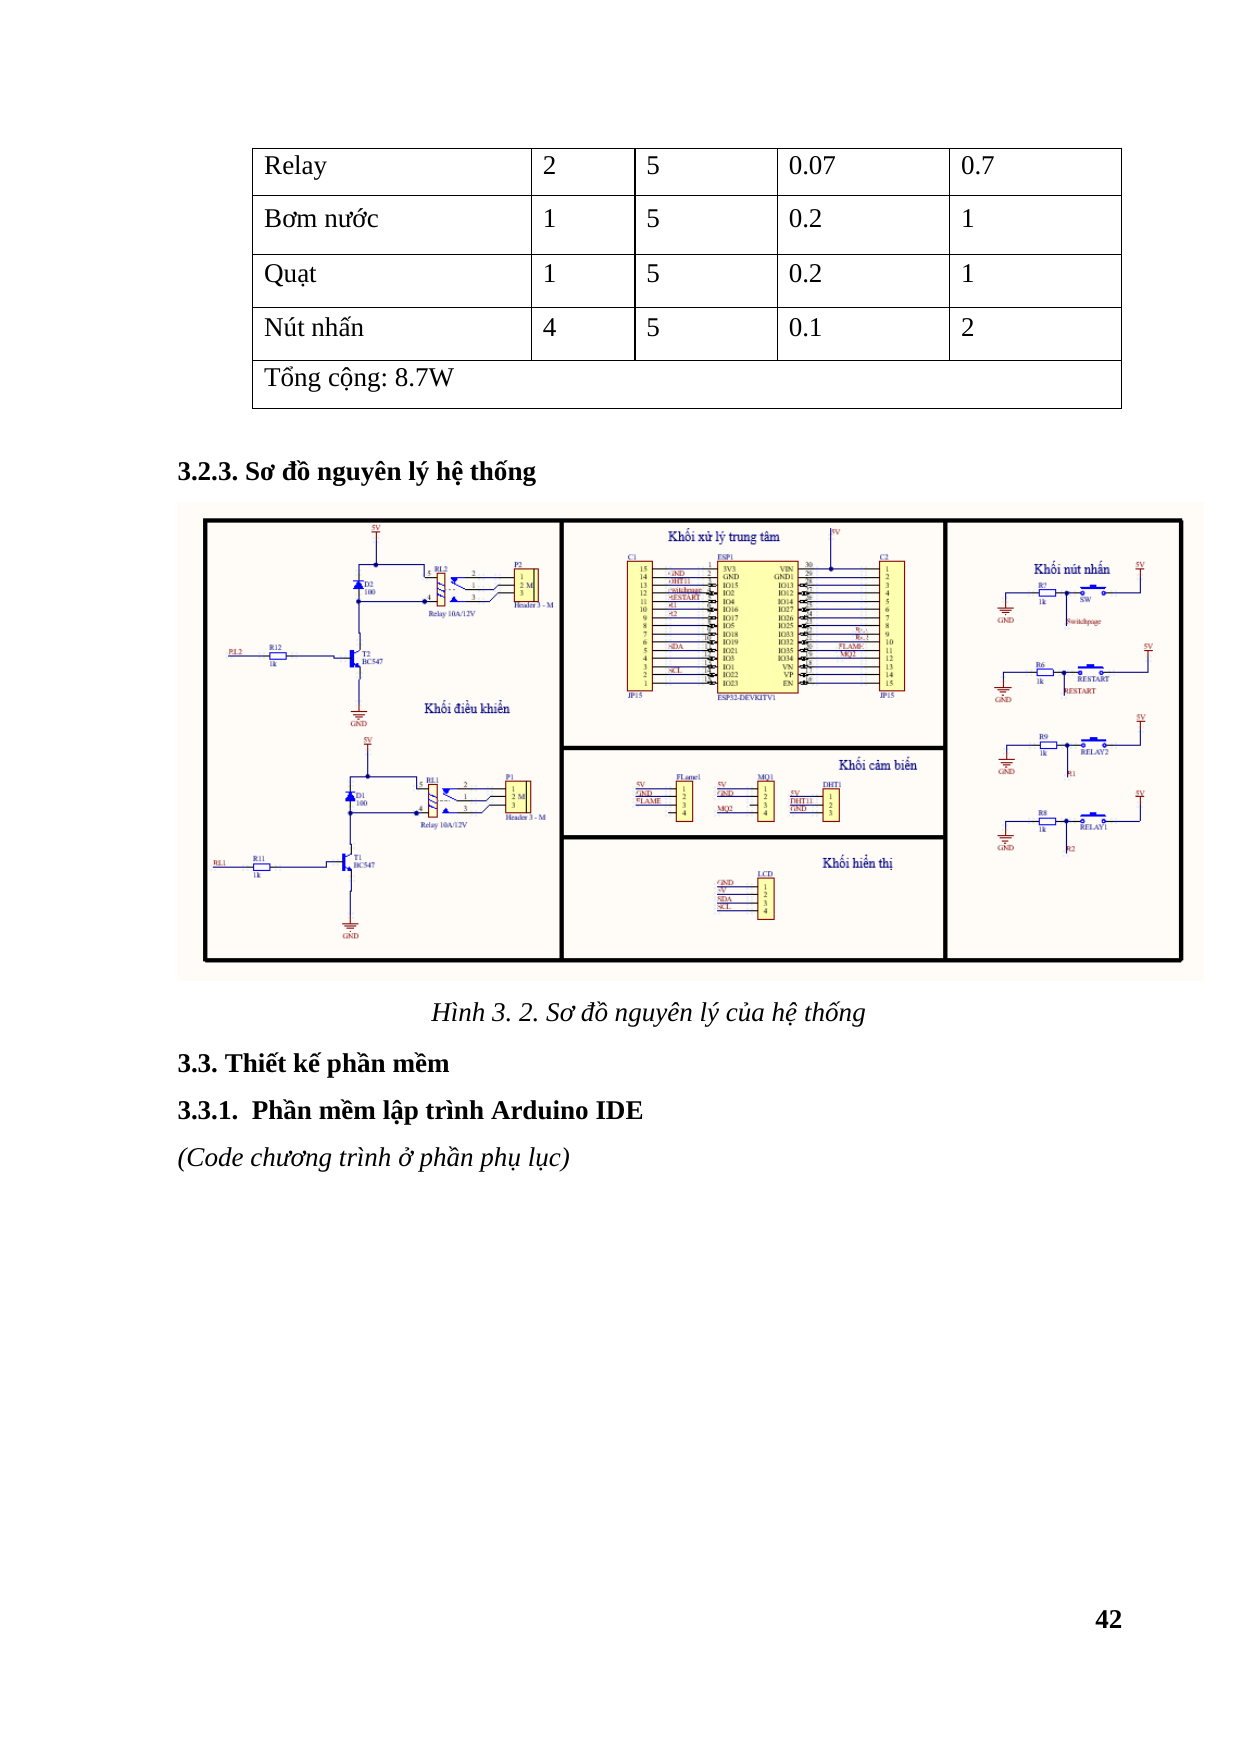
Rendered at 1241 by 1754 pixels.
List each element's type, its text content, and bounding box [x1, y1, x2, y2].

table_cell Bơm nước [253, 196, 531, 254]
subtitle 3.3. Thiết kế phần mềm [177, 1048, 1122, 1079]
table_cell 1 [950, 255, 1121, 307]
table_cell 1 [532, 255, 634, 307]
table_cell 0.2 [778, 255, 949, 307]
subtitle 3.2.3. Sơ đồ nguyên lý hệ thống [177, 456, 1122, 487]
subtitle 3.3.1. Phần mềm lập trình Arduino IDE [177, 1094, 1122, 1125]
table_cell Nút nhấn [253, 308, 531, 360]
table_cell 5 [636, 308, 777, 360]
table_cell 1 [532, 196, 634, 254]
table_cell 5 [636, 196, 777, 254]
table_cell Quạt [253, 255, 531, 307]
table_cell 5 [636, 149, 777, 195]
picture [177, 502, 1204, 981]
table_cell 0.1 [778, 308, 949, 360]
table_cell 2 [950, 308, 1121, 360]
table_cell 0.2 [778, 196, 949, 254]
table_cell Tổng cộng: 8.7W [253, 361, 1121, 408]
table_cell 1 [950, 196, 1121, 254]
table_cell 5 [636, 255, 777, 307]
table_cell 2 [532, 149, 634, 195]
table_cell 4 [532, 308, 634, 360]
table_cell Relay [253, 149, 531, 195]
table_cell 0.07 [778, 149, 949, 195]
table_cell 0.7 [950, 149, 1121, 195]
text (Code chương trình ở phần phụ lục) [177, 1141, 1122, 1172]
